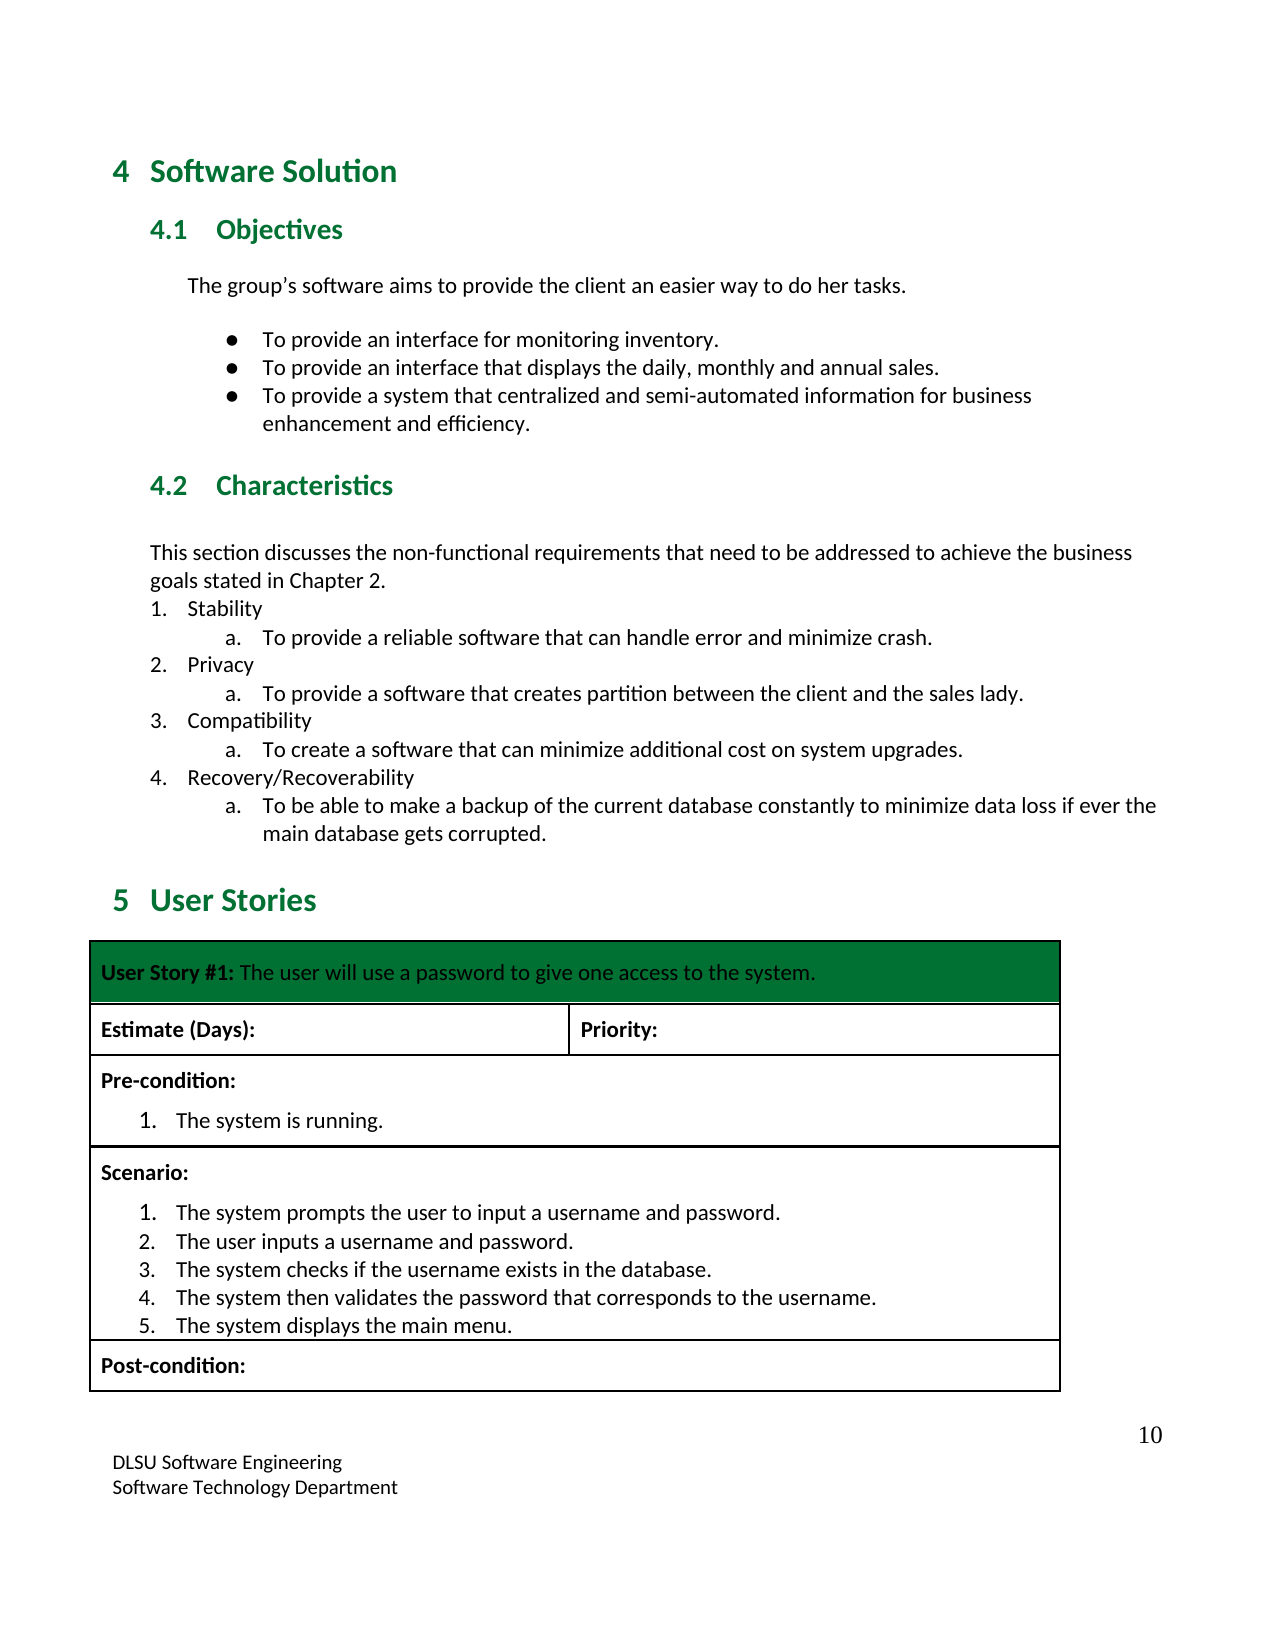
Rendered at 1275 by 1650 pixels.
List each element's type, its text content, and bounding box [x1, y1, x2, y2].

text This section discusses the non-functional requirements that need to be addressed to achieve the business goals stated in Chapter 2. [150, 538, 1162, 594]
list To provide an interface for monitoring inventory. [225, 325, 1162, 353]
table_cell Pre-condition: The system is running. [91, 1056, 1059, 1145]
list To be able to make a backup of the current database constantly to minimize data loss if ever the main database gets corrupted. [225, 791, 1162, 847]
list Characteristics [150, 467, 1162, 503]
list User Stories [112, 879, 1162, 920]
list Recovery/Recoverability [150, 763, 1162, 791]
list To create a software that can minimize additional cost on system upgrades. [225, 735, 1162, 763]
list To provide a system that centralized and semi-automated information for business enhancement and efficiency. [225, 381, 1162, 437]
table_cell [91, 1341, 1059, 1390]
list Objectives [150, 211, 1162, 247]
table_cell Priority: [570, 1005, 1059, 1053]
list To provide an interface that displays the daily, monthly and annual sales. [225, 353, 1162, 381]
list Stability [150, 594, 1162, 623]
text The group’s software aims to provide the client an easier way to do her tasks. [112, 272, 1162, 300]
list To provide a software that creates partition between the client and the sales lady. [225, 679, 1162, 707]
table_cell Scenario: The system prompts the user to input a username and password. The user inputs a username and password. The system checks if the username exists in the database. The system then validates the password that corresponds to the username. The system displays the main menu. [91, 1148, 1059, 1339]
list Privacy [150, 651, 1162, 679]
list To provide a reliable software that can handle error and minimize crash. [225, 623, 1162, 651]
table_cell Estimate (Days): [91, 1005, 568, 1053]
table_header User Story #1: The user will use a password to give one access to the system. [91, 942, 1059, 1002]
list Software Solution [112, 150, 1162, 191]
list Compatibility [150, 707, 1162, 735]
